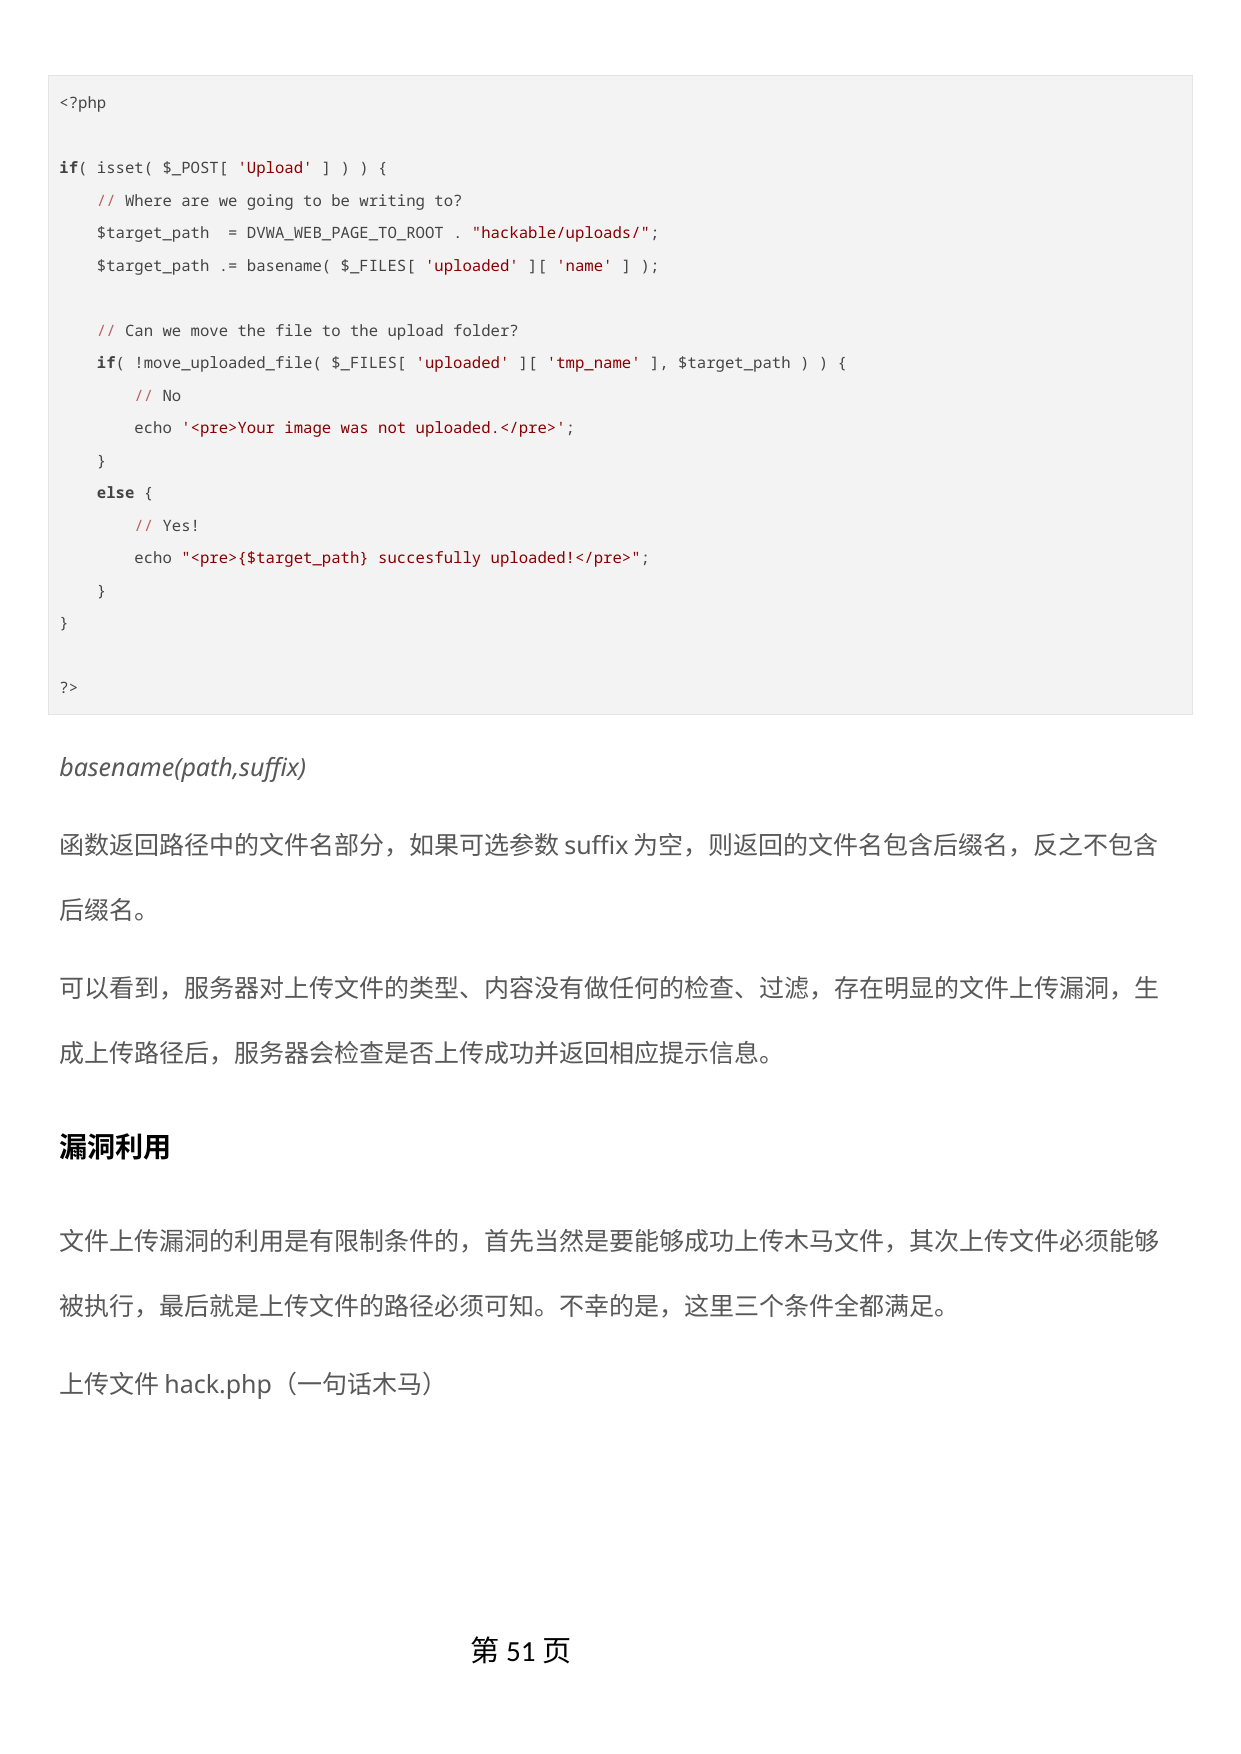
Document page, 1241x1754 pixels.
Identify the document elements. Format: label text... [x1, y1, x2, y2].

text <?php if( isset( $_POST[ 'Upload' ] ) ) { // Where are we going to be writing to? $target_path = DVWA_WEB_PAGE_TO_ROOT . "hackable/uploads/"; $target_path .= basename( $_FILES[ 'uploaded' ][ 'name' ] ); // Can we move the file to the upload folder? if( !move_uploaded_file( $_FILES[ 'uploaded' ][ 'tmp_name' ], $target_path ) ) { // No echo '<pre>Your image was not uploaded.</pre>'; } else { // Yes! echo "<pre>{$target_path} succesfully uploaded!</pre>"; } } ?> [49, 76, 1192, 714]
text 文件上传漏洞的利用是有限制条件的，首先当然是要能够成功上传木马文件，其次上传文件必须能够被执行，最后就是上传文件的路径必须可知。不幸的是，这里三个条件全都满足。 [59, 1207, 1181, 1337]
text 上传文件hack.php（一句话木马） [59, 1350, 1181, 1415]
text 函数返回路径中的文件名部分，如果可选参数suffix为空，则返回的文件名包含后缀名，反之不包含后缀名。 [59, 811, 1181, 941]
subtitle 漏洞利用 [59, 1113, 1181, 1178]
text 可以看到，服务器对上传文件的类型、内容没有做任何的检查、过滤，存在明显的文件上传漏洞，生成上传路径后，服务器会检查是否上传成功并返回相应提示信息。 [59, 954, 1181, 1084]
text basename(path,suffix) [59, 734, 1181, 799]
